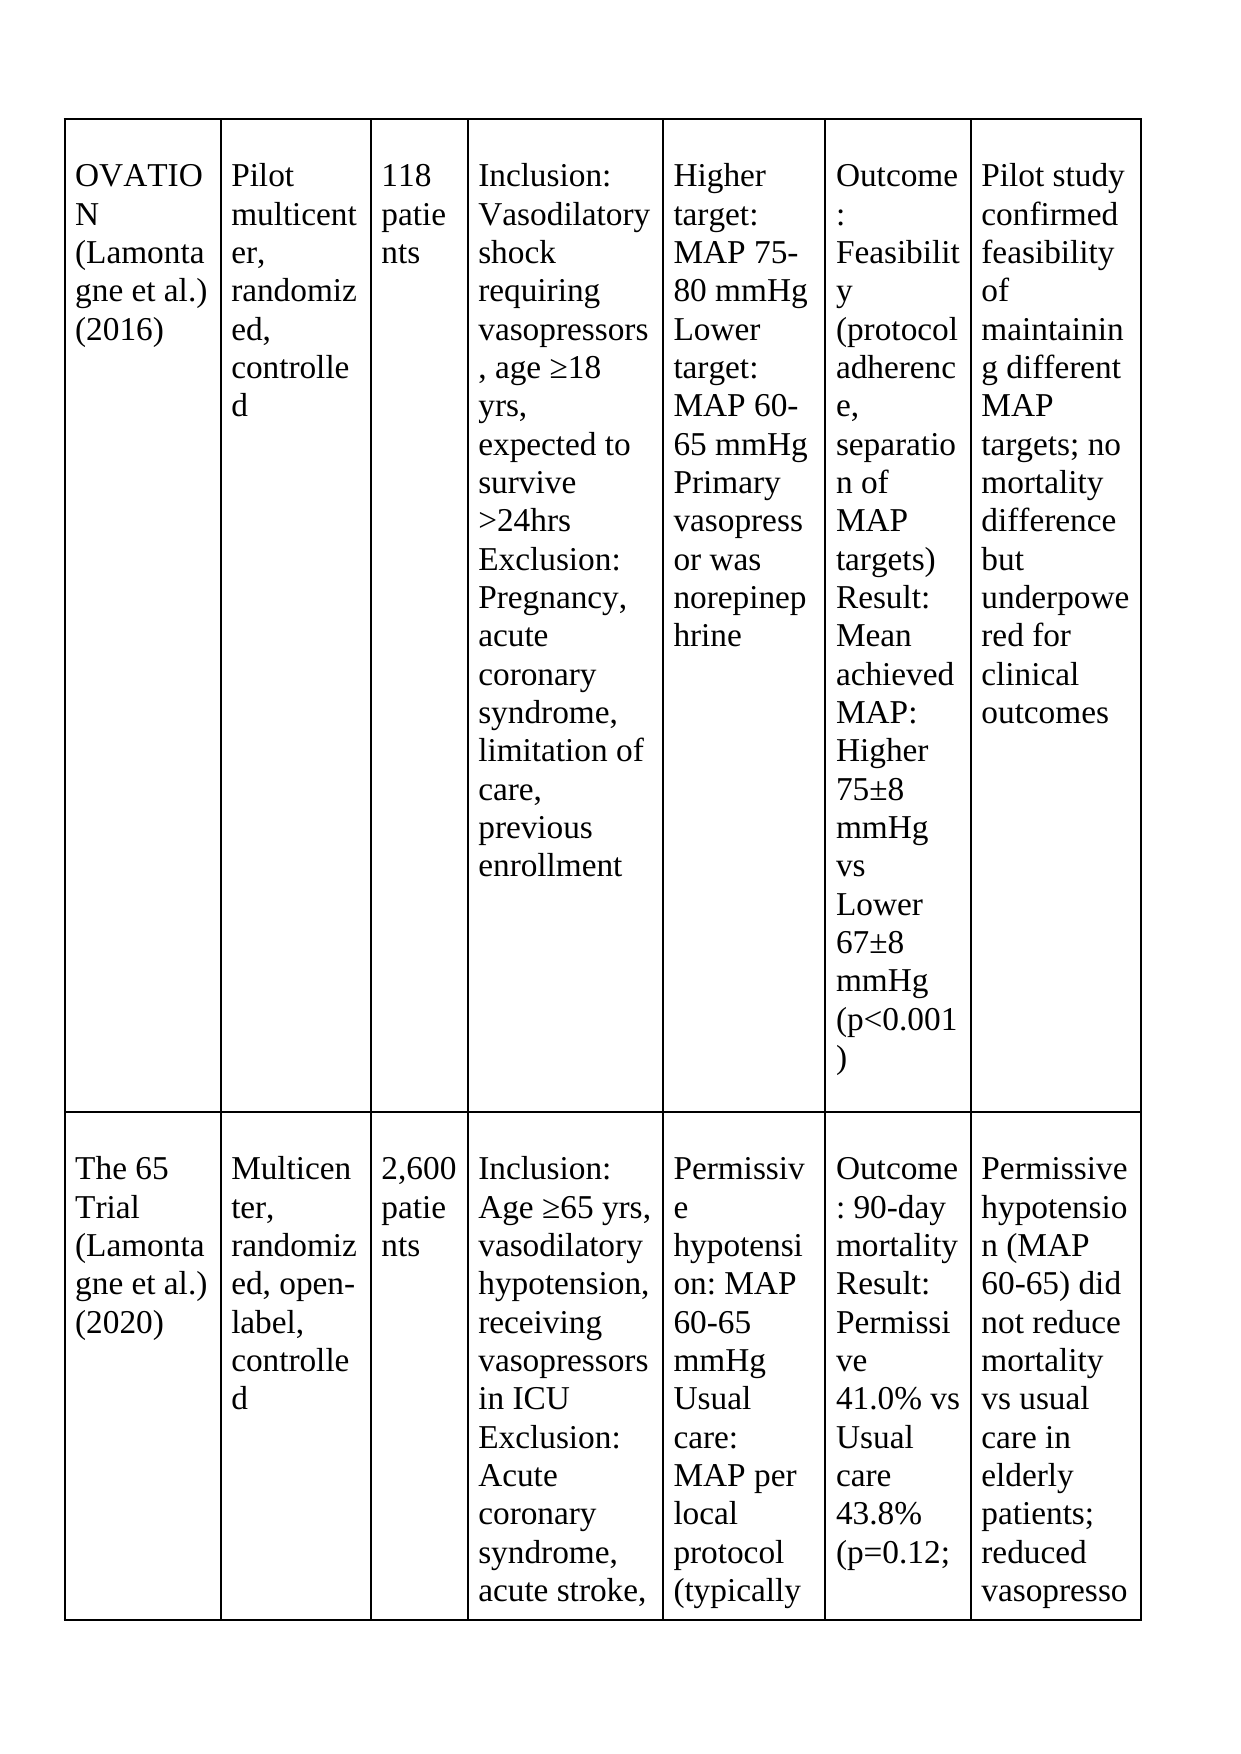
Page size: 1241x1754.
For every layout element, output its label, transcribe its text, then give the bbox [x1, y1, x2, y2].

table_cell 2,600 patients [372, 1113, 467, 1619]
table_cell 118 patients [372, 120, 467, 1111]
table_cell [469, 1113, 662, 1619]
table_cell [664, 1113, 824, 1619]
table_cell OVATION (Lamontagne et al.) (2016) [66, 120, 220, 1111]
table_cell Higher target: MAP 75-80 mmHg Lower target: MAP 60-65 mmHg Primary vasopressor was norepinephrine [664, 120, 824, 1111]
table_cell Outcome: Feasibility (protocol adherence, separation of MAP targets) Result: Mean achieved MAP: Higher 75±8 mmHg vs Lower 67±8 mmHg (p<0.001) [826, 120, 970, 1111]
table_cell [222, 1113, 370, 1619]
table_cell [826, 1113, 970, 1619]
table_cell Inclusion: Vasodilatory shock requiring vasopressors, age ≥18 yrs, expected to survive >24hrs Exclusion: Pregnancy, acute coronary syndrome, limitation of care, previous enrollment [469, 120, 662, 1111]
table_cell Pilot study confirmed feasibility of maintaining different MAP targets; no mortality difference but underpowered for clinical outcomes [972, 120, 1140, 1111]
table_cell Pilot multicenter, randomized, controlled [222, 120, 370, 1111]
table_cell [972, 1113, 1140, 1619]
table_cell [66, 1113, 220, 1619]
